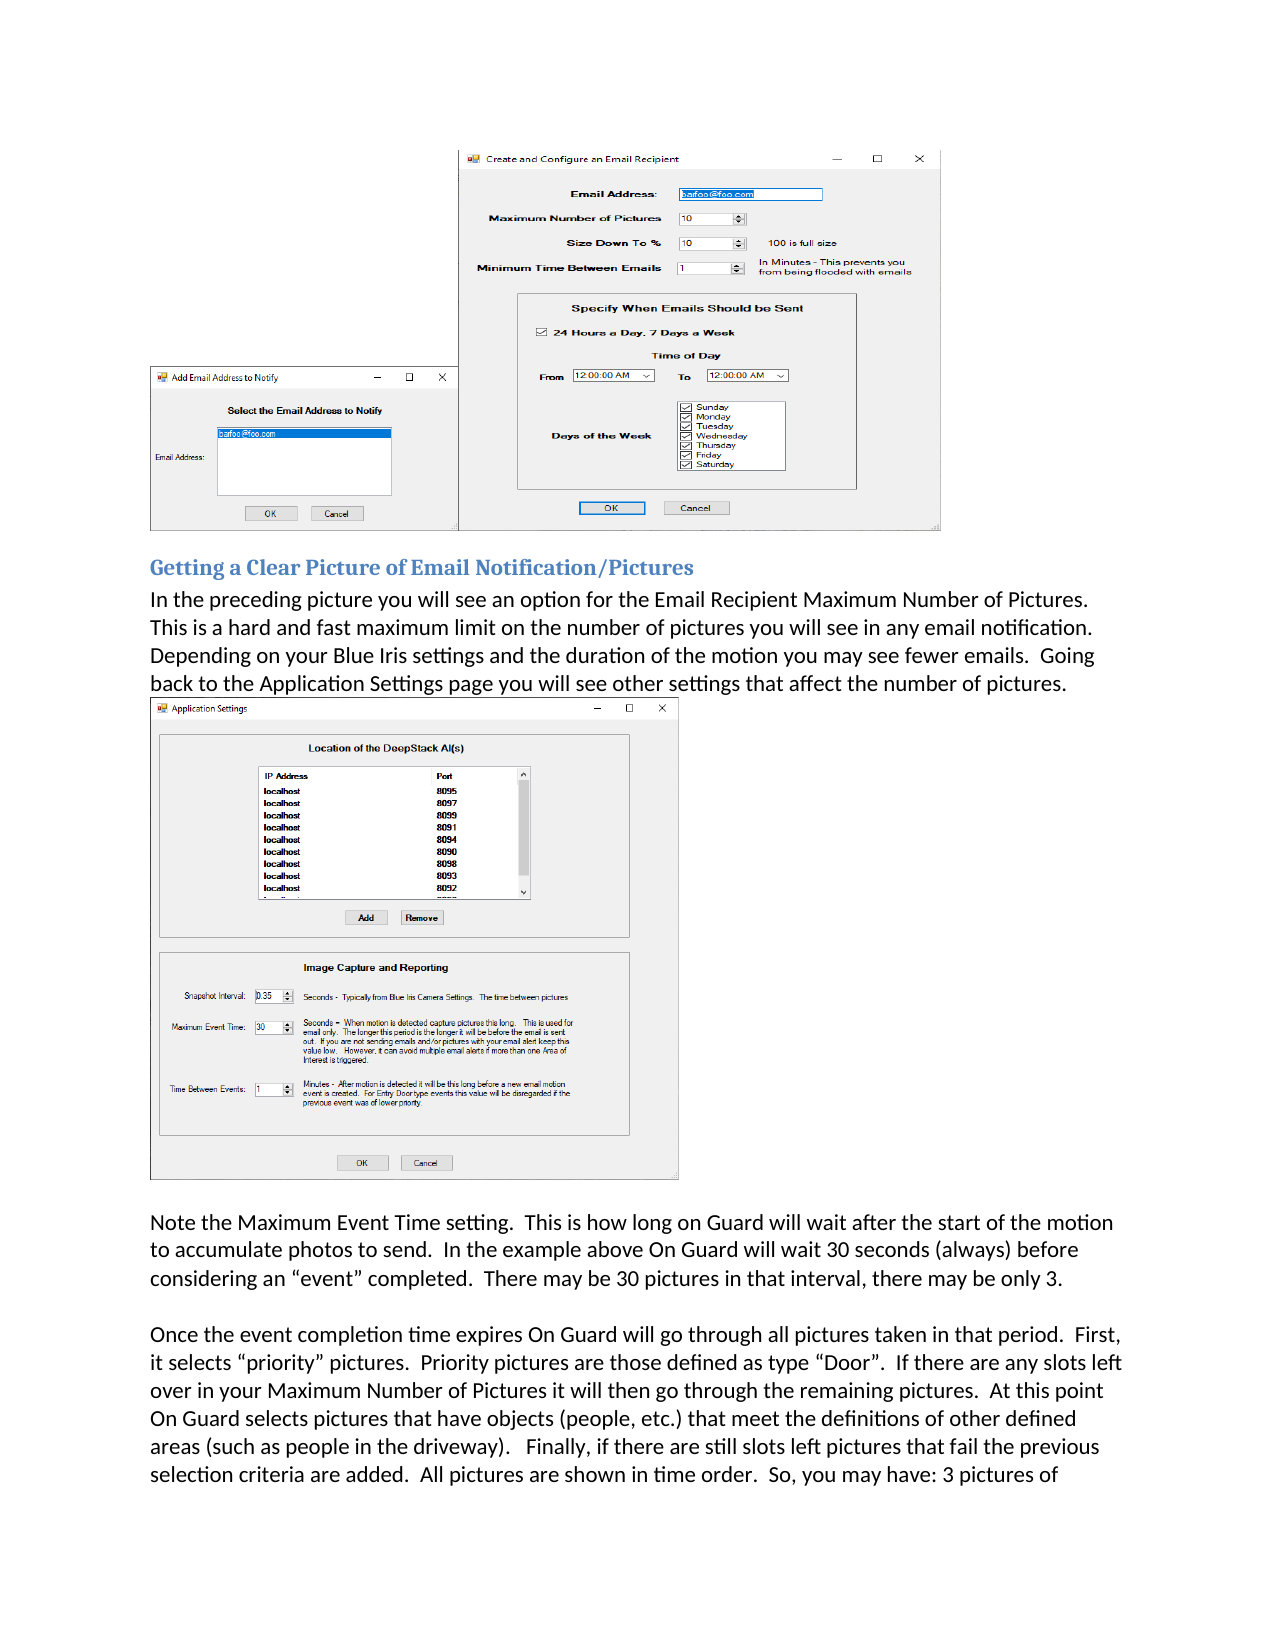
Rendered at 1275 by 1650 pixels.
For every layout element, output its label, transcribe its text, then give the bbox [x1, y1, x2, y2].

text In the preceding picture you will see an option for the Email Recipient Maximum Number of Pictures. This is a hard and fast maximum limit on the number of pictures you will see in any email notification. Depending on your Blue Iris settings and the duration of the motion you may see fewer emails. Going back to the Application Settings page you will see other settings that affect the number of pictures. [150, 585, 1125, 697]
text Note the Maximum Event Time setting. This is how long on Guard will wait after the start of the motion to accumulate photos to send. In the example above On Guard will wait 30 seconds (always) before considering an “event” completed. There may be 30 pictures in that interval, there may be only 3. [150, 1208, 1125, 1292]
picture [150, 150, 941, 531]
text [150, 1320, 1125, 1488]
subtitle Getting a Clear Picture of Email Notification/Pictures [150, 555, 1125, 582]
picture [150, 697, 679, 1180]
